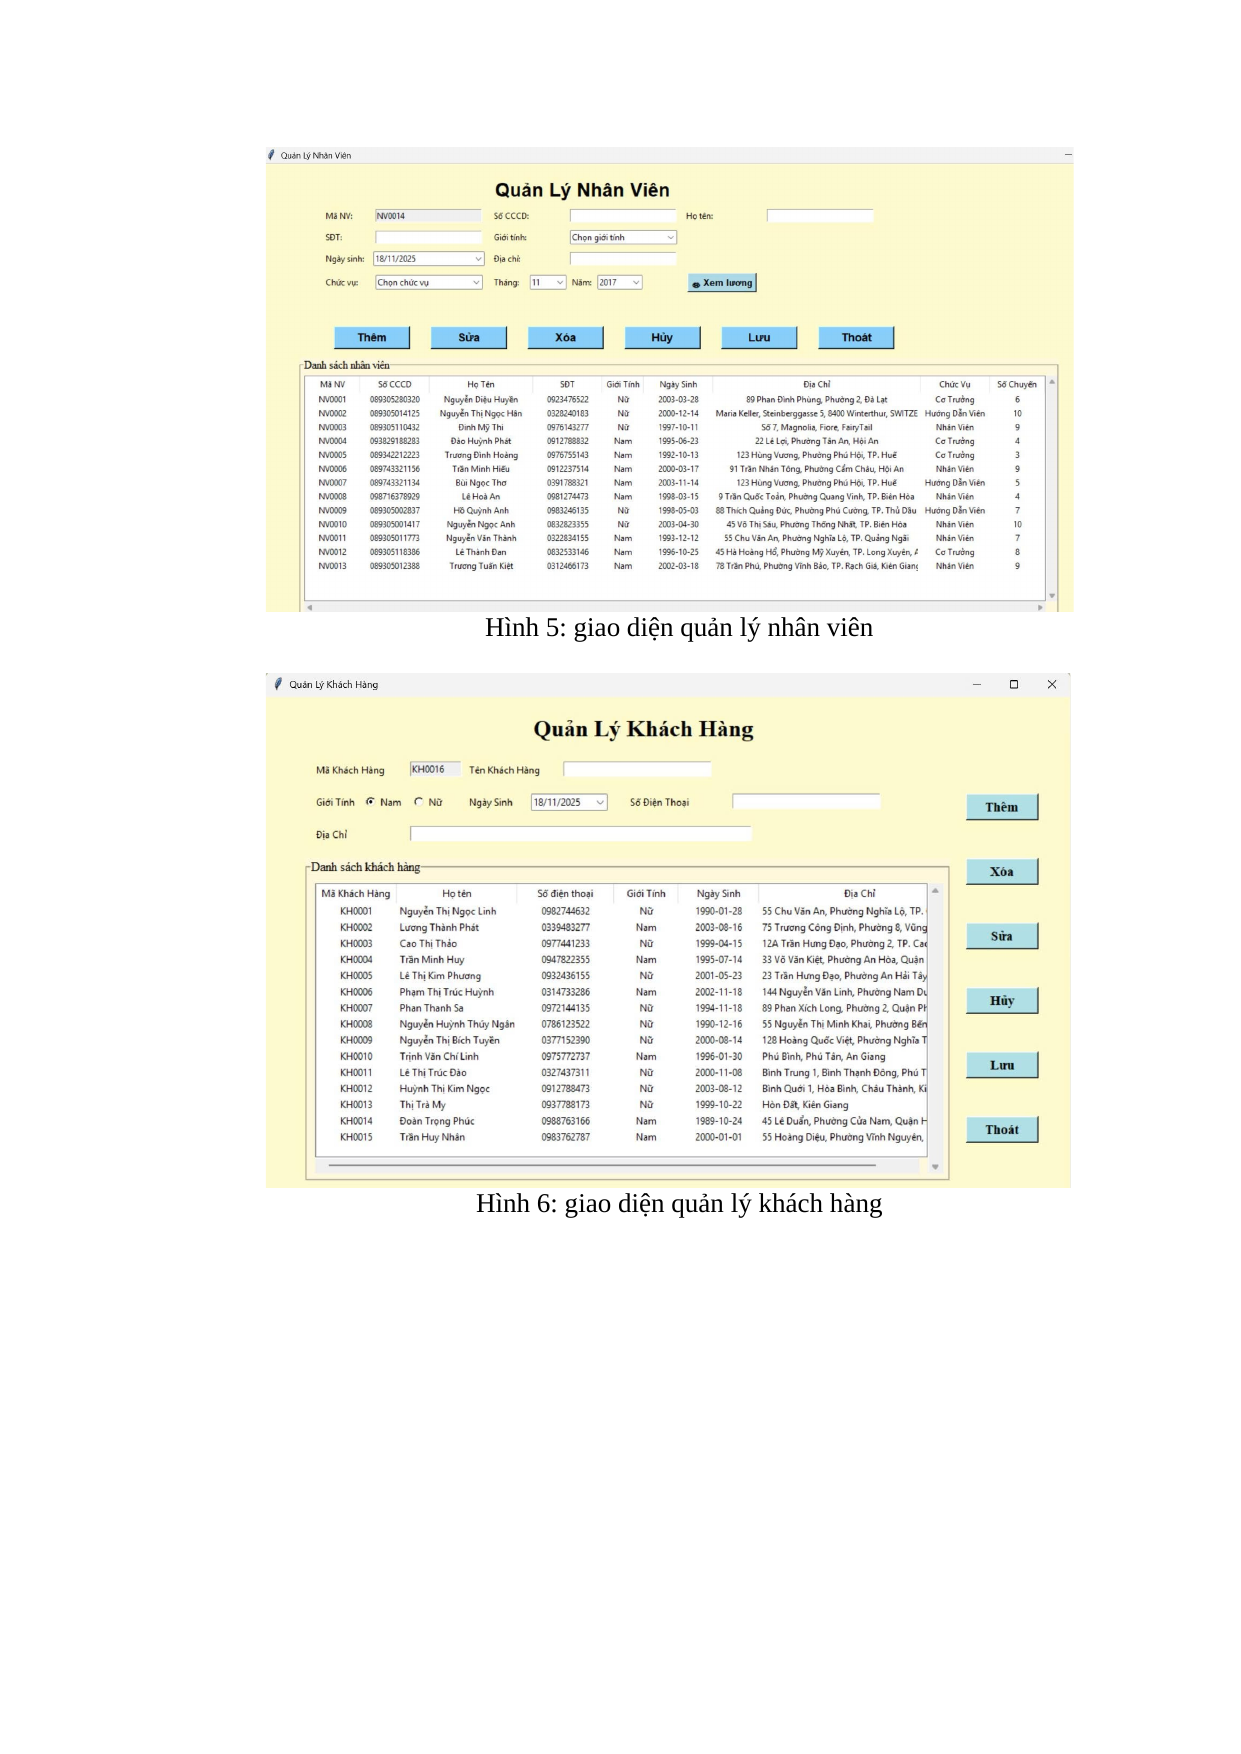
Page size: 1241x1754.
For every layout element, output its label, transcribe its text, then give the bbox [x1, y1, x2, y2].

picture [265, 673, 1071, 1188]
text Hình 5: giao diện quản lý nhân viên [236, 611, 1092, 642]
text Hình 6: giao diện quản lý khách hàng [236, 1187, 1092, 1218]
picture [265, 147, 1074, 612]
